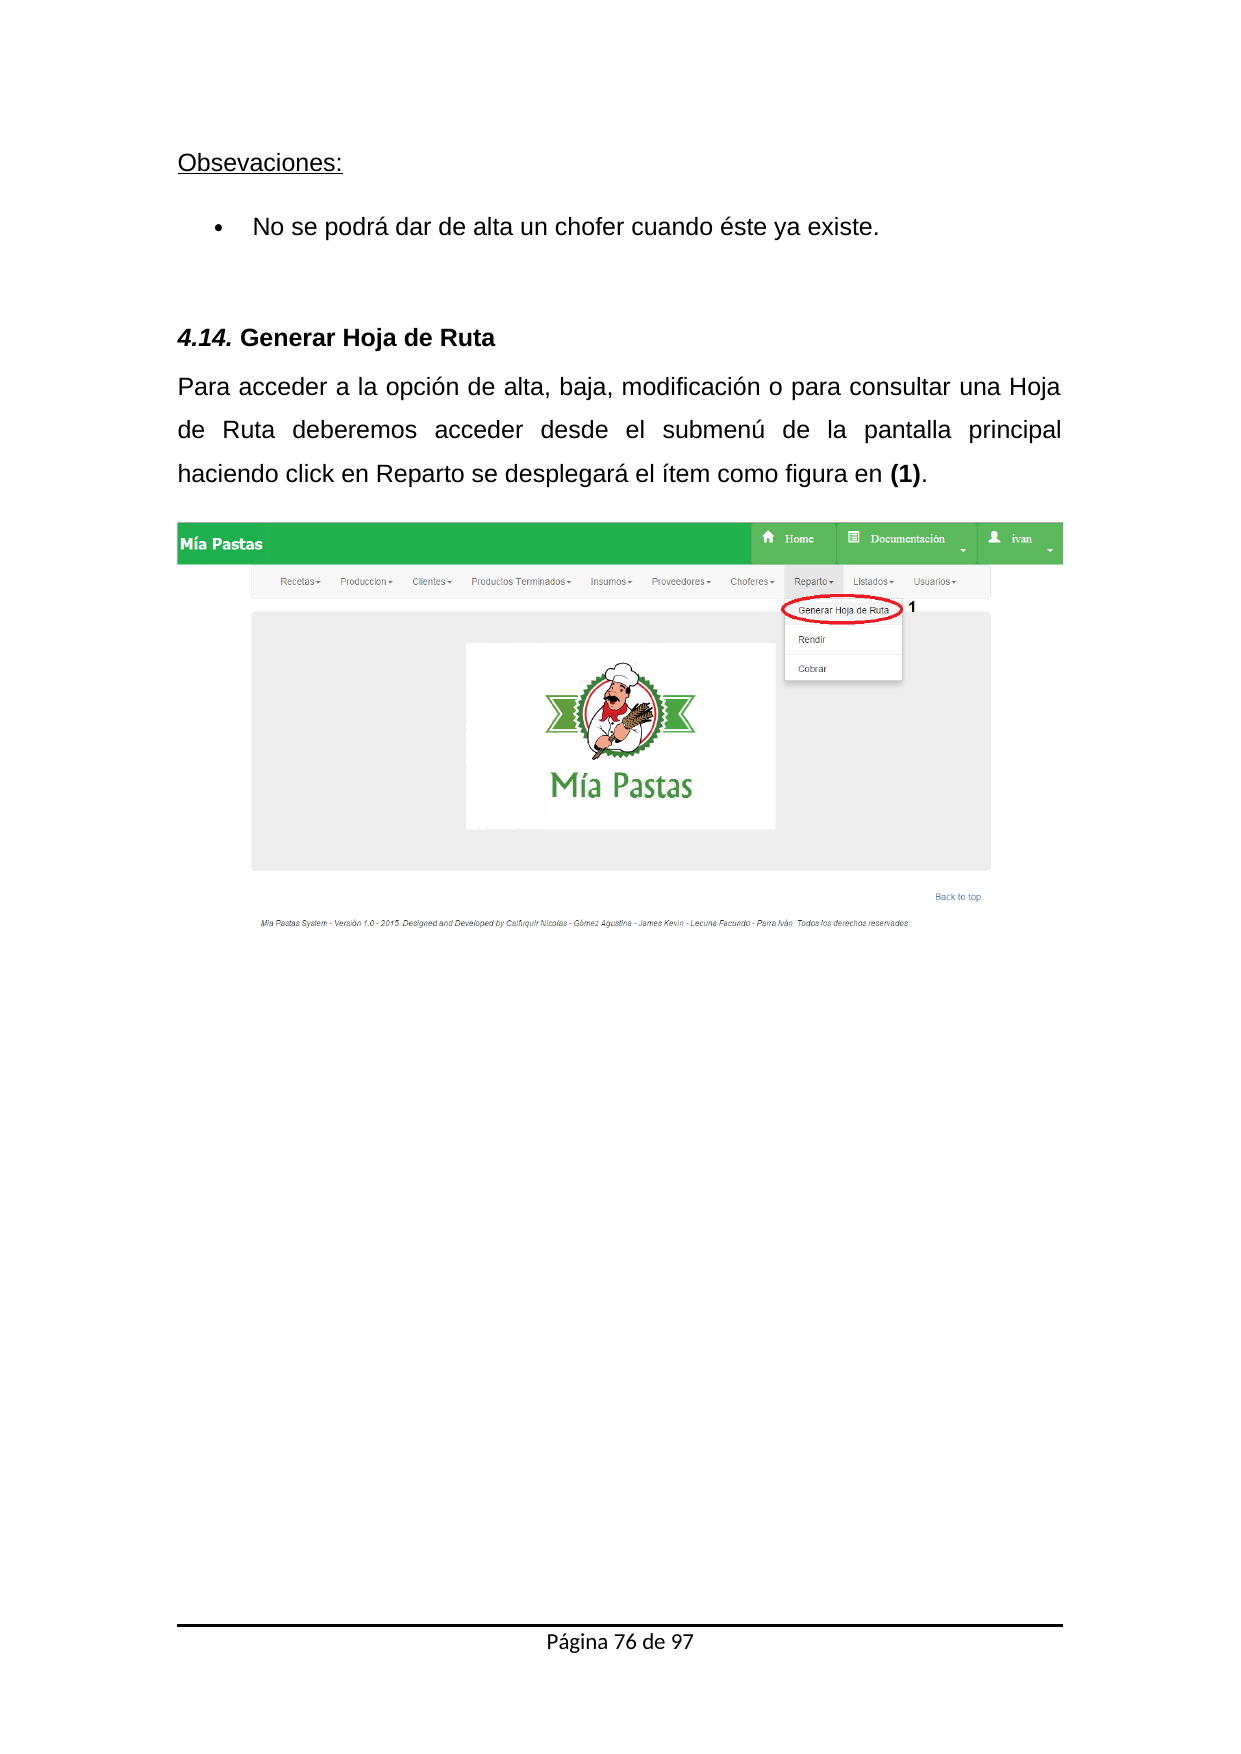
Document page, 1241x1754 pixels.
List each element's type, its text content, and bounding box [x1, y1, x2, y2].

subtitle 4.14. Generar Hoja de Ruta [177, 323, 1063, 352]
list No se podrá dar de alta un chofer cuando éste ya existe. [215, 212, 1063, 240]
text Para acceder a la opción de alta, baja, modificación o para consultar una Hoja de Ruta deberemos acceder desde el submenú de la pantalla principal haciendo click en Reparto se desplegará el ítem como figura en (1). [177, 372, 1063, 487]
picture [177, 522, 1064, 942]
text Obsevaciones: [177, 148, 1063, 176]
